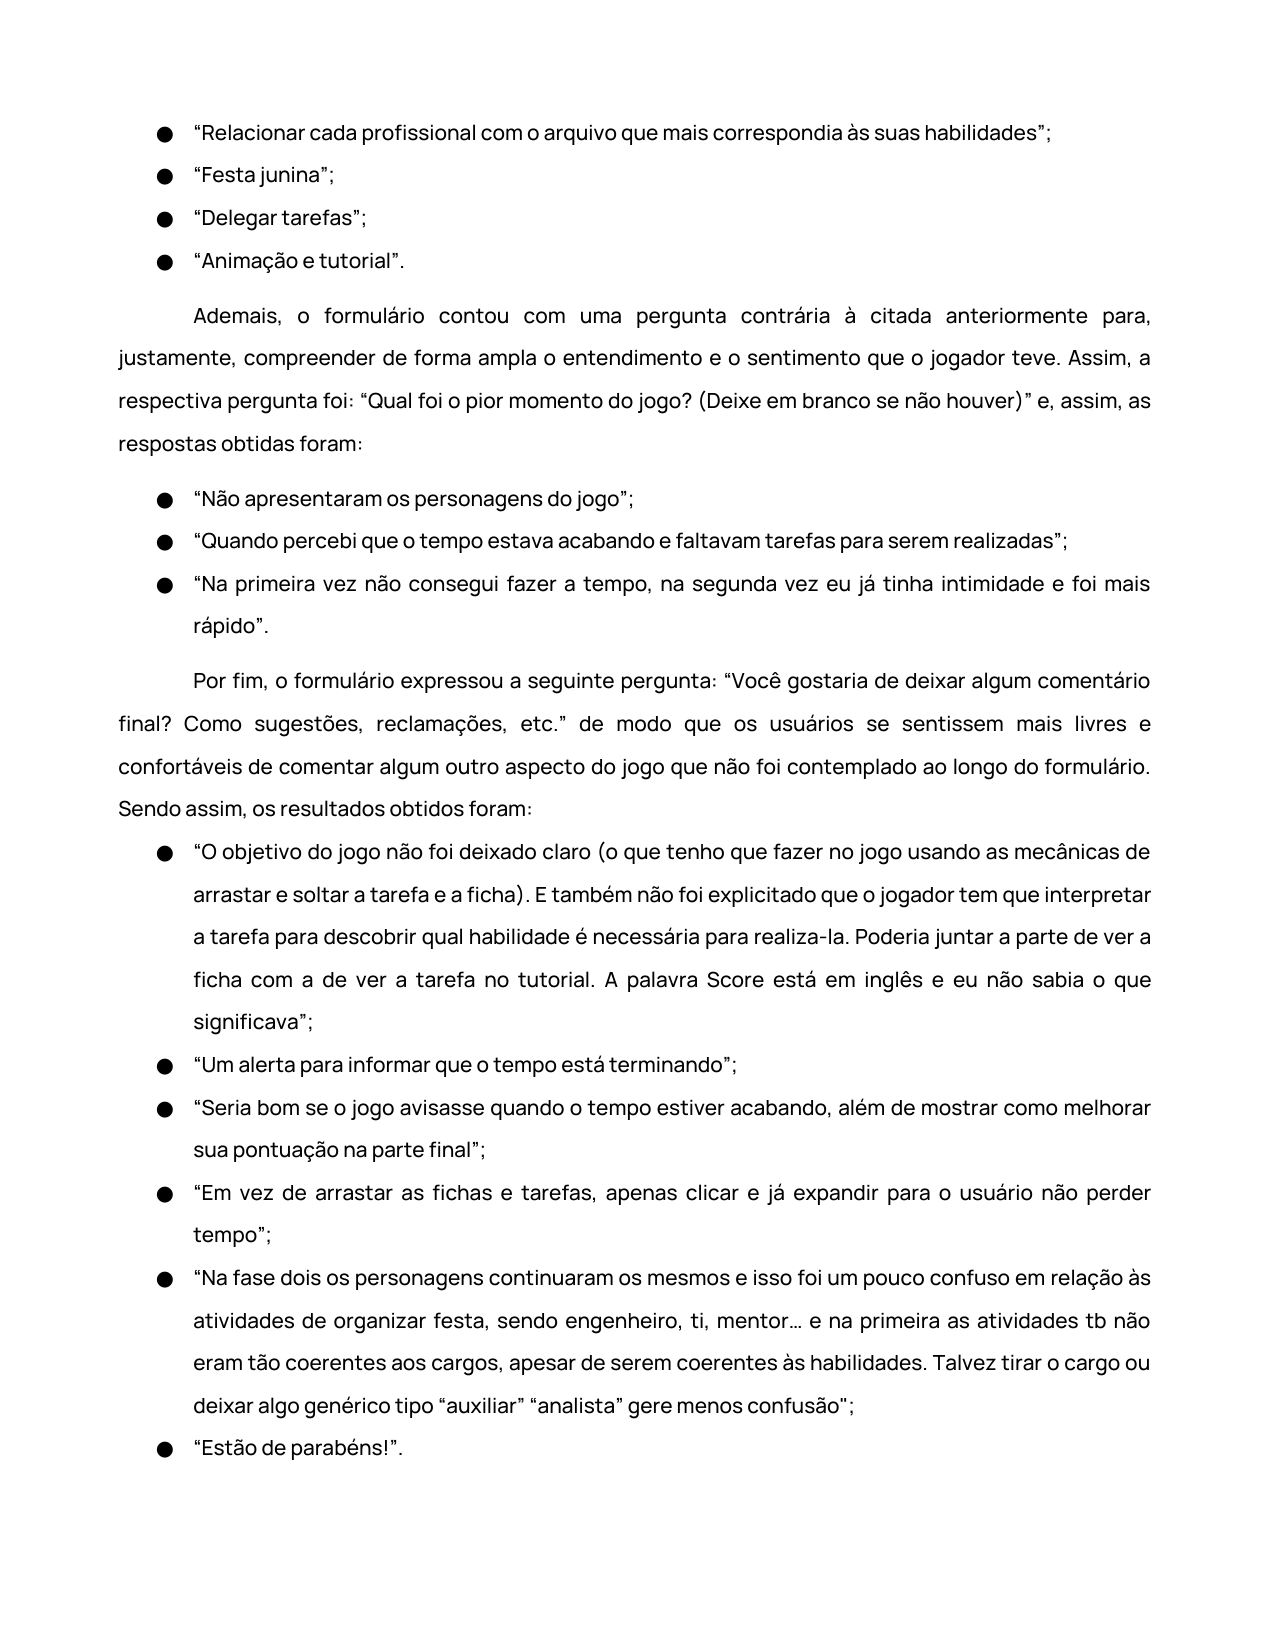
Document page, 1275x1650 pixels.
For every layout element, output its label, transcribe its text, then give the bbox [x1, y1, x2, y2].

list “Quando percebi que o tempo estava acabando e faltavam tarefas para serem realizadas”; [156, 526, 1152, 555]
list “O objetivo do jogo não foi deixado claro (o que tenho que fazer no jogo usando as mecânicas de arrastar e soltar a tarefa e a ficha). E também não foi explicitado que o jogador tem que interpretar a tarefa para descobrir qual habilidade é necessária para realiza-la. Poderia juntar a parte de ver a ficha com a de ver a tarefa no tutorial. A palavra Score está em inglês e eu não sabia o que significava”; [156, 837, 1152, 1036]
list “Festa junina”; [156, 161, 1152, 189]
list “Relacionar cada profissional com o arquivo que mais correspondia às suas habilidades”; [156, 118, 1152, 146]
list “Na primeira vez não consegui fazer a tempo, na segunda vez eu já tinha intimidade e foi mais rápido”. [156, 569, 1152, 640]
list “Não apresentaram os personagens do jogo”; [156, 484, 1152, 512]
list “Estão de parabéns!”. [156, 1434, 1152, 1462]
list “Na fase dois os personagens continuaram os mesmos e isso foi um pouco confuso em relação às atividades de organizar festa, sendo engenheiro, ti, mentor… e na primeira as atividades tb não eram tão coerentes aos cargos, apesar de serem coerentes às habilidades. Talvez tirar o cargo ou deixar algo genérico tipo “auxiliar” “analista” gere menos confusão"; [156, 1263, 1152, 1419]
text Ademais, o formulário contou com uma pergunta contrária à citada anteriormente para, justamente, compreender de forma ampla o entendimento e o sentimento que o jogador teve. Assim, a respectiva pergunta foi: “Qual foi o pior momento do jogo? (Deixe em branco se não houver)” e, assim, as respostas obtidas foram: [118, 301, 1152, 457]
list “Um alerta para informar que o tempo está terminando”; [156, 1050, 1152, 1079]
list “Em vez de arrastar as fichas e tarefas, apenas clicar e já expandir para o usuário não perder tempo”; [156, 1178, 1152, 1249]
list “Animação e tutorial”. [156, 246, 1152, 274]
list “Delegar tarefas”; [156, 203, 1152, 232]
text Por fim, o formulário expressou a seguinte pergunta: “Você gostaria de deixar algum comentário final? Como sugestões, reclamações, etc.” de modo que os usuários se sentissem mais livres e confortáveis de comentar algum outro aspecto do jogo que não foi contemplado ao longo do formulário. Sendo assim, os resultados obtidos foram: [118, 667, 1152, 823]
list “Seria bom se o jogo avisasse quando o tempo estiver acabando, além de mostrar como melhorar sua pontuação na parte final”; [156, 1093, 1152, 1164]
